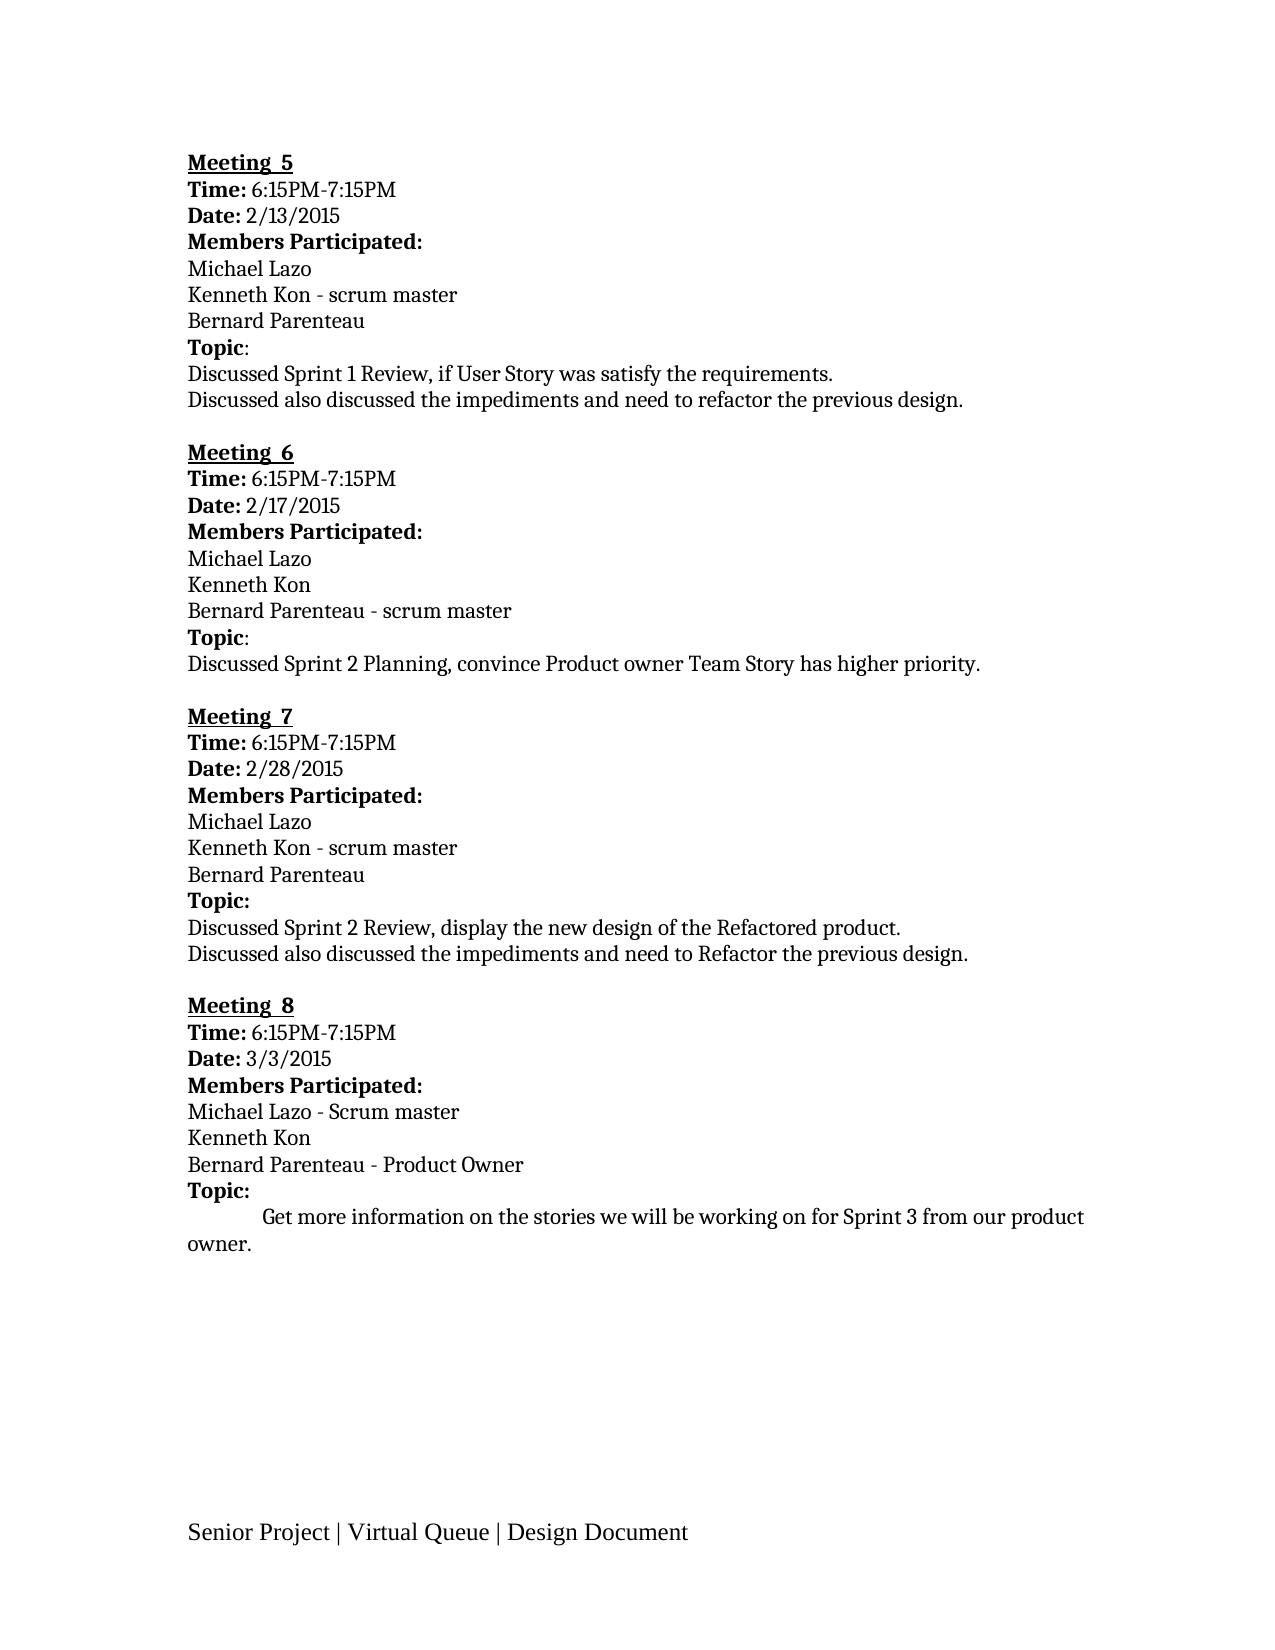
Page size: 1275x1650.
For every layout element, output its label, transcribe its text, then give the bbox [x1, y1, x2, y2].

text Date: 2/17/2015 [187, 493, 1087, 519]
text Bernard Parenteau [187, 308, 1087, 334]
text Meeting 6 [187, 440, 1087, 466]
text Michael Lazo [187, 545, 1087, 572]
text Michael Lazo - Scrum master [187, 1099, 1087, 1125]
text Michael Lazo [187, 255, 1087, 282]
text Get more information on the stories we will be working on for Sprint 3 from our product owner. [187, 1204, 1087, 1257]
text Kenneth Kon [187, 572, 1087, 598]
text Members Participated: [187, 519, 1087, 545]
text Kenneth Kon - scrum master [187, 282, 1087, 308]
text Kenneth Kon - scrum master [187, 835, 1087, 862]
text Members Participated: [187, 229, 1087, 255]
text Discussed also discussed the impediments and need to Refactor the previous design. [187, 941, 1087, 967]
text Topic: [187, 624, 1087, 651]
text Date: 2/28/2015 [187, 756, 1087, 782]
text Time: 6:15PM-7:15PM [187, 466, 1087, 493]
text Meeting 7 [187, 703, 1087, 730]
text Date: 3/3/2015 [187, 1046, 1087, 1072]
text Michael Lazo [187, 809, 1087, 835]
text Bernard Parenteau [187, 862, 1087, 888]
text Bernard Parenteau - Product Owner [187, 1151, 1087, 1178]
text Discussed Sprint 2 Planning, convince Product owner Team Story has higher priority. [187, 651, 1087, 677]
text Kenneth Kon [187, 1125, 1087, 1151]
text Bernard Parenteau - scrum master [187, 598, 1087, 624]
text Members Participated: [187, 1072, 1087, 1099]
text Topic: [187, 888, 1087, 914]
text Discussed also discussed the impediments and need to refactor the previous design. [187, 387, 1087, 413]
text Meeting 8 [187, 993, 1087, 1020]
text Topic: [187, 334, 1087, 361]
text Discussed Sprint 2 Review, display the new design of the Refactored product. [187, 914, 1087, 941]
text Topic: [187, 1178, 1087, 1204]
text Members Participated: [187, 782, 1087, 809]
text Meeting 5 [187, 150, 1087, 176]
text Time: 6:15PM-7:15PM [187, 1020, 1087, 1046]
text Time: 6:15PM-7:15PM [187, 176, 1087, 203]
text Date: 2/13/2015 [187, 203, 1087, 229]
text Discussed Sprint 1 Review, if User Story was satisfy the requirements. [187, 361, 1087, 387]
text Time: 6:15PM-7:15PM [187, 730, 1087, 756]
